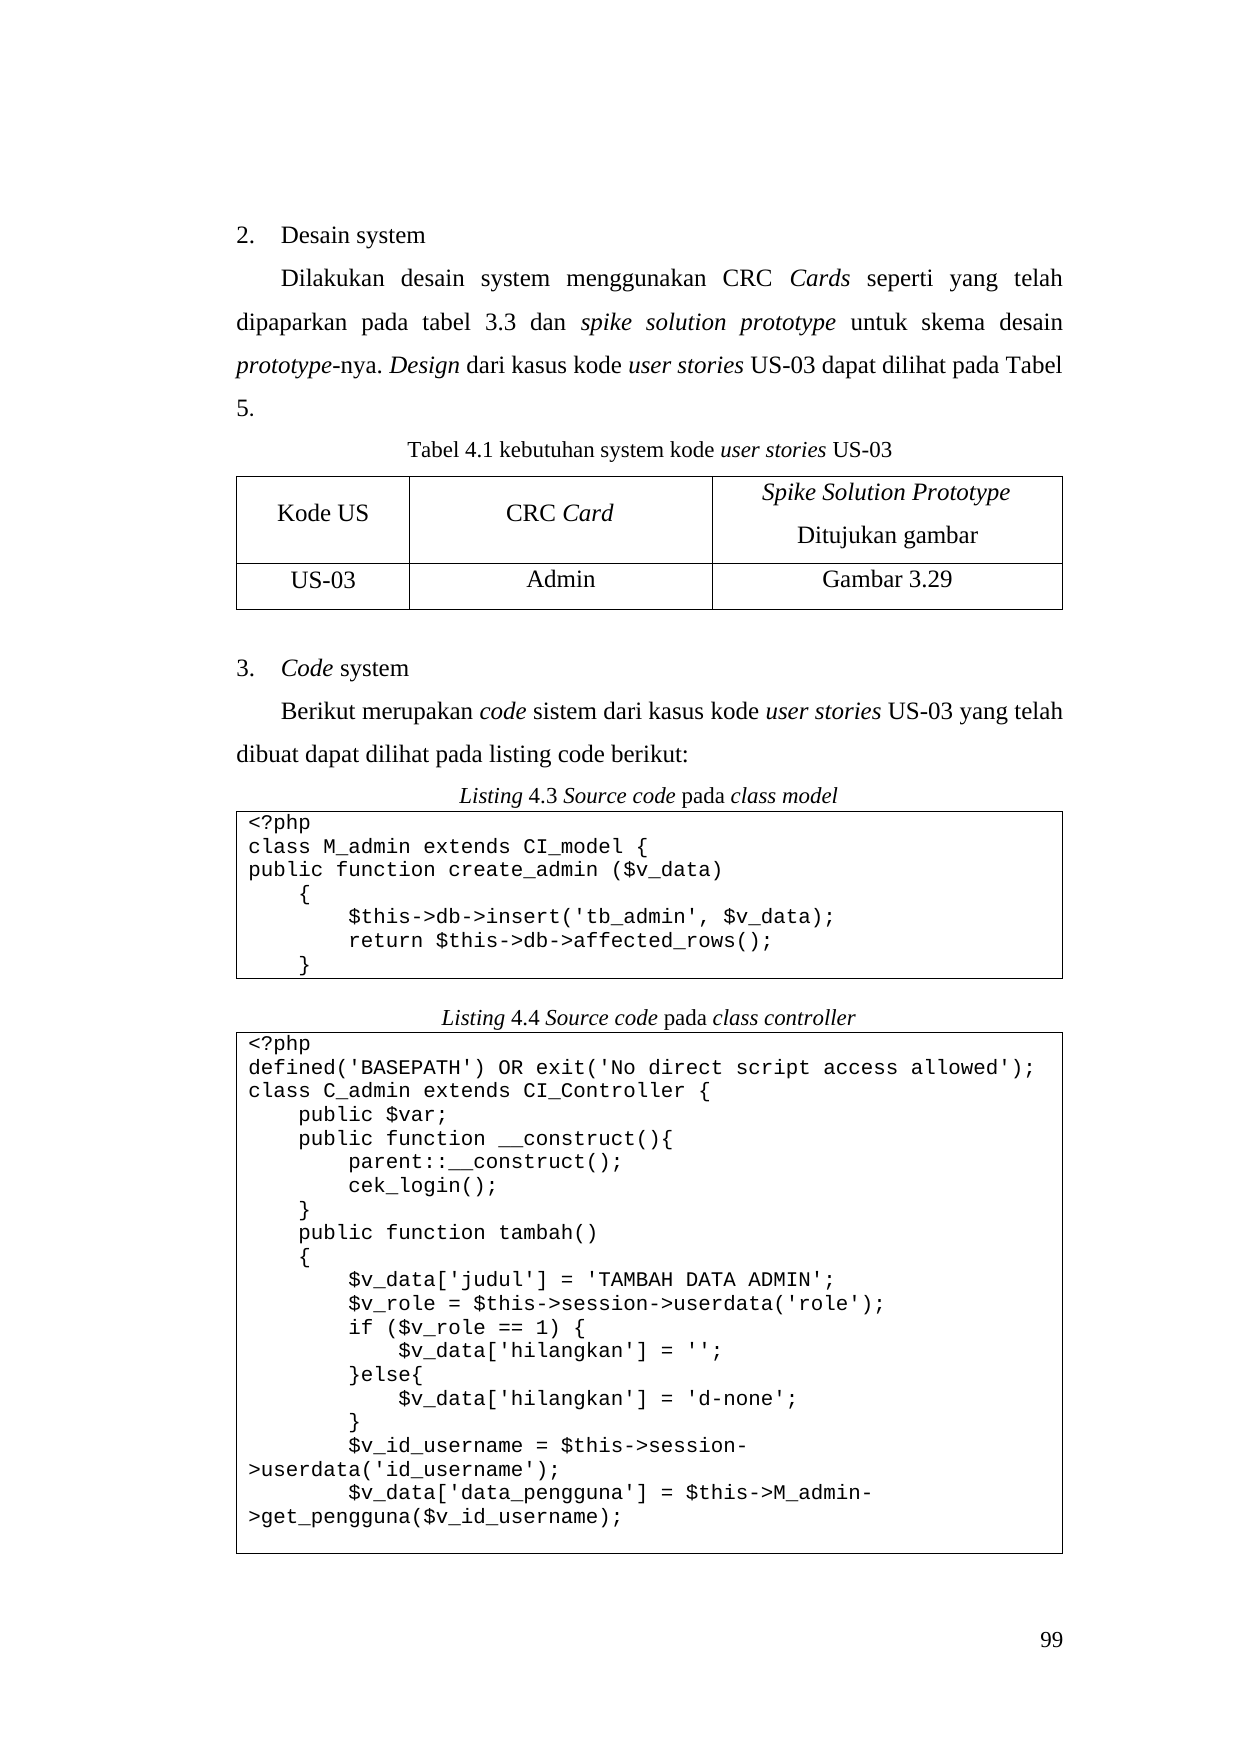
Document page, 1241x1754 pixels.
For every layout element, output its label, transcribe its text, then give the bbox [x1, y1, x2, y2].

text Tabel 4.1 kebutuhan system kode user stories US-03 [236, 436, 1063, 463]
table_cell Admin [410, 564, 712, 609]
table_header CRC Card [410, 477, 712, 563]
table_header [237, 1033, 1062, 1553]
list Listing 4.4 Source code pada class controller [236, 1003, 1063, 1030]
table_cell Gambar 3.29 [713, 564, 1062, 609]
list Desain system [236, 220, 1063, 249]
list Dilakukan desain system menggunakan CRC Cards seperti yang telah dipaparkan pada tabel 3.3 dan spike solution prototype untuk skema desain prototype-nya. Design dari kasus kode user stories US-03 dapat dilihat pada Tabel 5. [236, 263, 1063, 422]
table_header Kode US [237, 477, 409, 563]
list Code system [236, 653, 1063, 682]
list Listing 4.3 Source code pada class model [236, 782, 1063, 809]
table_header Spike Solution Prototype Ditujukan gambar [713, 477, 1062, 563]
table_cell US-03 [237, 564, 409, 609]
table_header <?php class M_admin extends CI_model { public function create_admin ($v_data) { $this->db->insert('tb_admin', $v_data); return $this->db->affected_rows(); } [237, 812, 1062, 977]
list Berikut merupakan code sistem dari kasus kode user stories US-03 yang telah dibuat dapat dilihat pada listing code berikut: [236, 696, 1063, 768]
